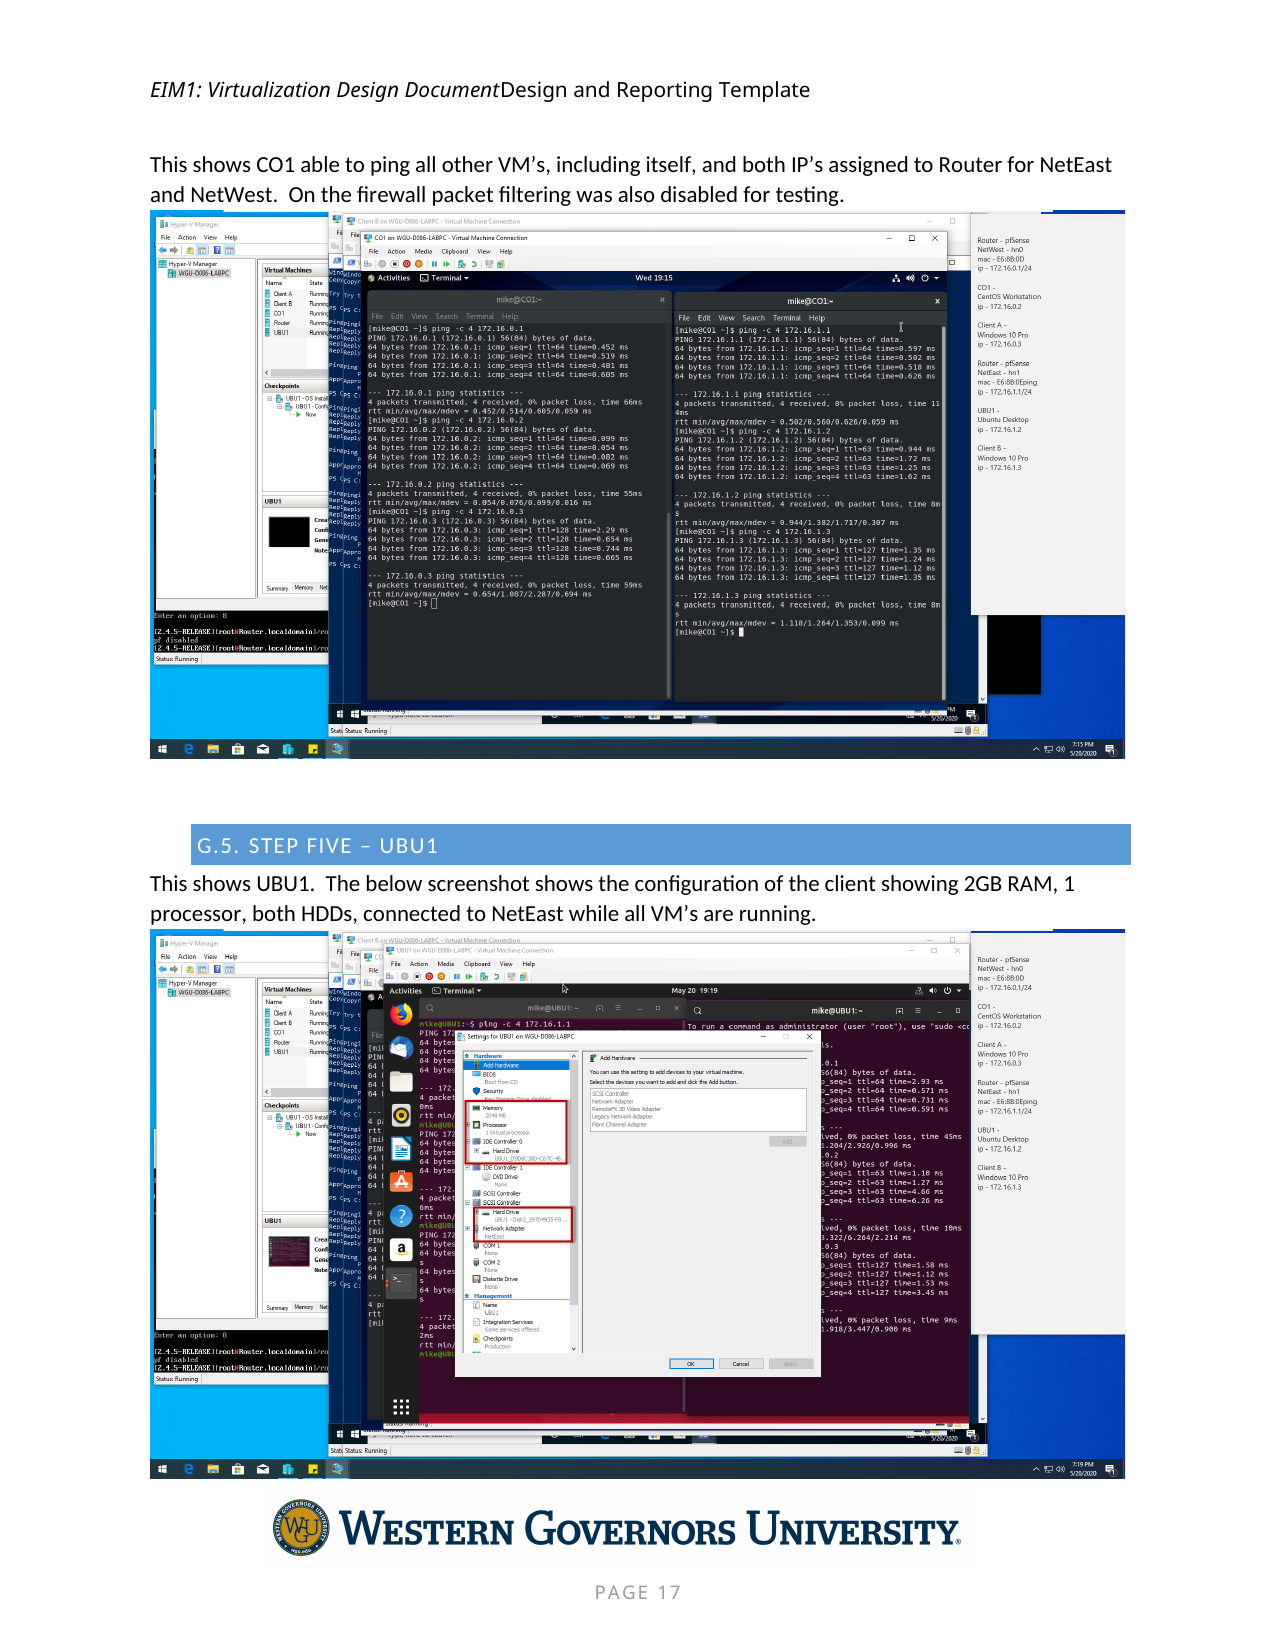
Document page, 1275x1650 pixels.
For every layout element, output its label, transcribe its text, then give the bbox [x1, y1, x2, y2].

picture [150, 210, 1125, 759]
picture [263, 1488, 974, 1567]
picture [150, 929, 1125, 1479]
subtitle STEP Five – UBU1 [197, 831, 1125, 859]
text This shows CO1 able to ping all other VM’s, including itself, and both IP’s assigned to Router for NetEast and NetWest. On the firewall packet filtering was also disabled for testing. [150, 150, 1125, 210]
text This shows UBU1. The below screenshot shows the configuration of the client showing 2GB RAM, 1 processor, both HDDs, connected to NetEast while all VM’s are running. [150, 869, 1125, 929]
